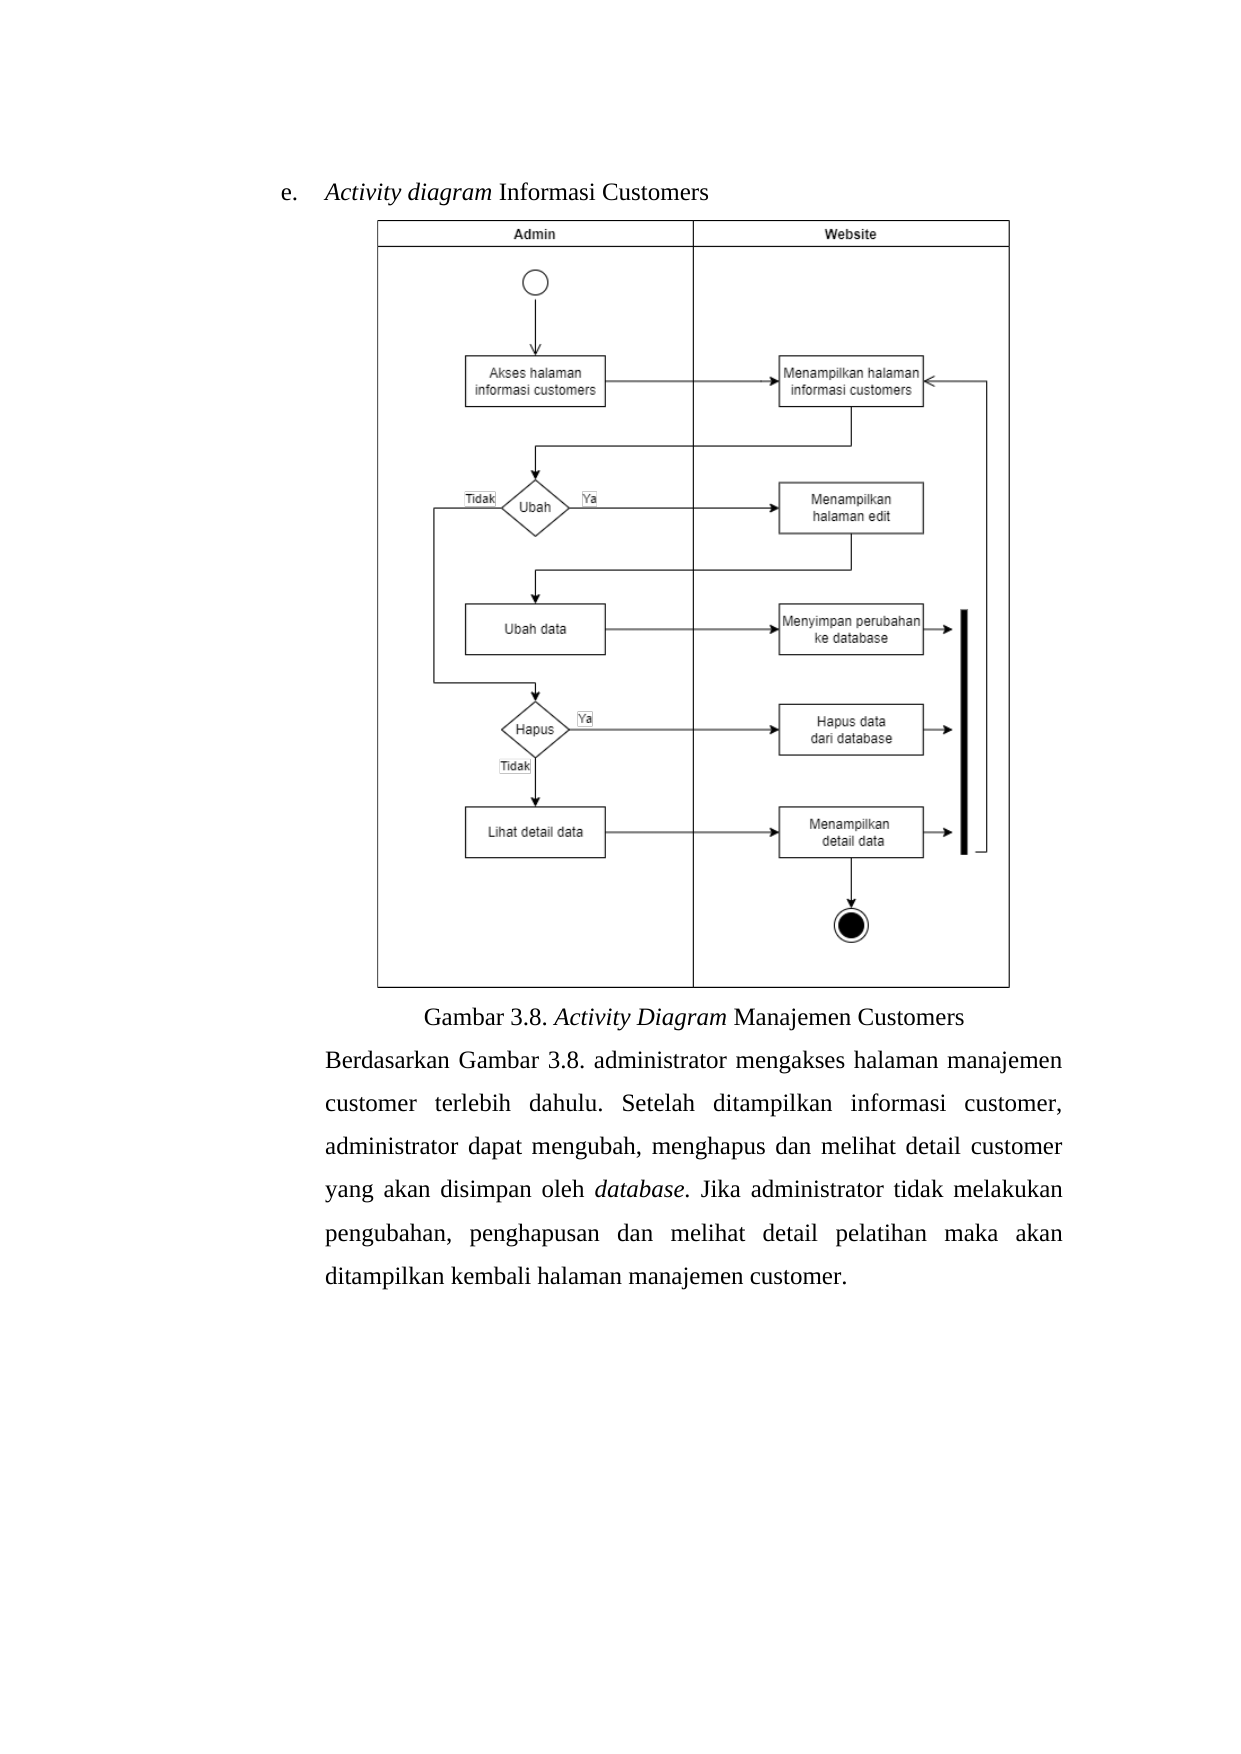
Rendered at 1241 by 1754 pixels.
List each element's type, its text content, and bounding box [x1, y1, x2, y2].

picture [377, 220, 1011, 988]
list Gambar 3.8. Activity Diagram Manajemen Customers [325, 1002, 1063, 1031]
list Activity diagram Informasi Customers [281, 177, 1063, 206]
list Berdasarkan Gambar 3.8. administrator mengakses halaman manajemen customer terlebih dahulu. Setelah ditampilkan informasi customer, administrator dapat mengubah, menghapus dan melihat detail customer yang akan disimpan oleh database. Jika administrator tidak melakukan pengubahan, penghapusan dan melihat detail pelatihan maka akan ditampilkan kembali halaman manajemen customer. [325, 1045, 1063, 1289]
